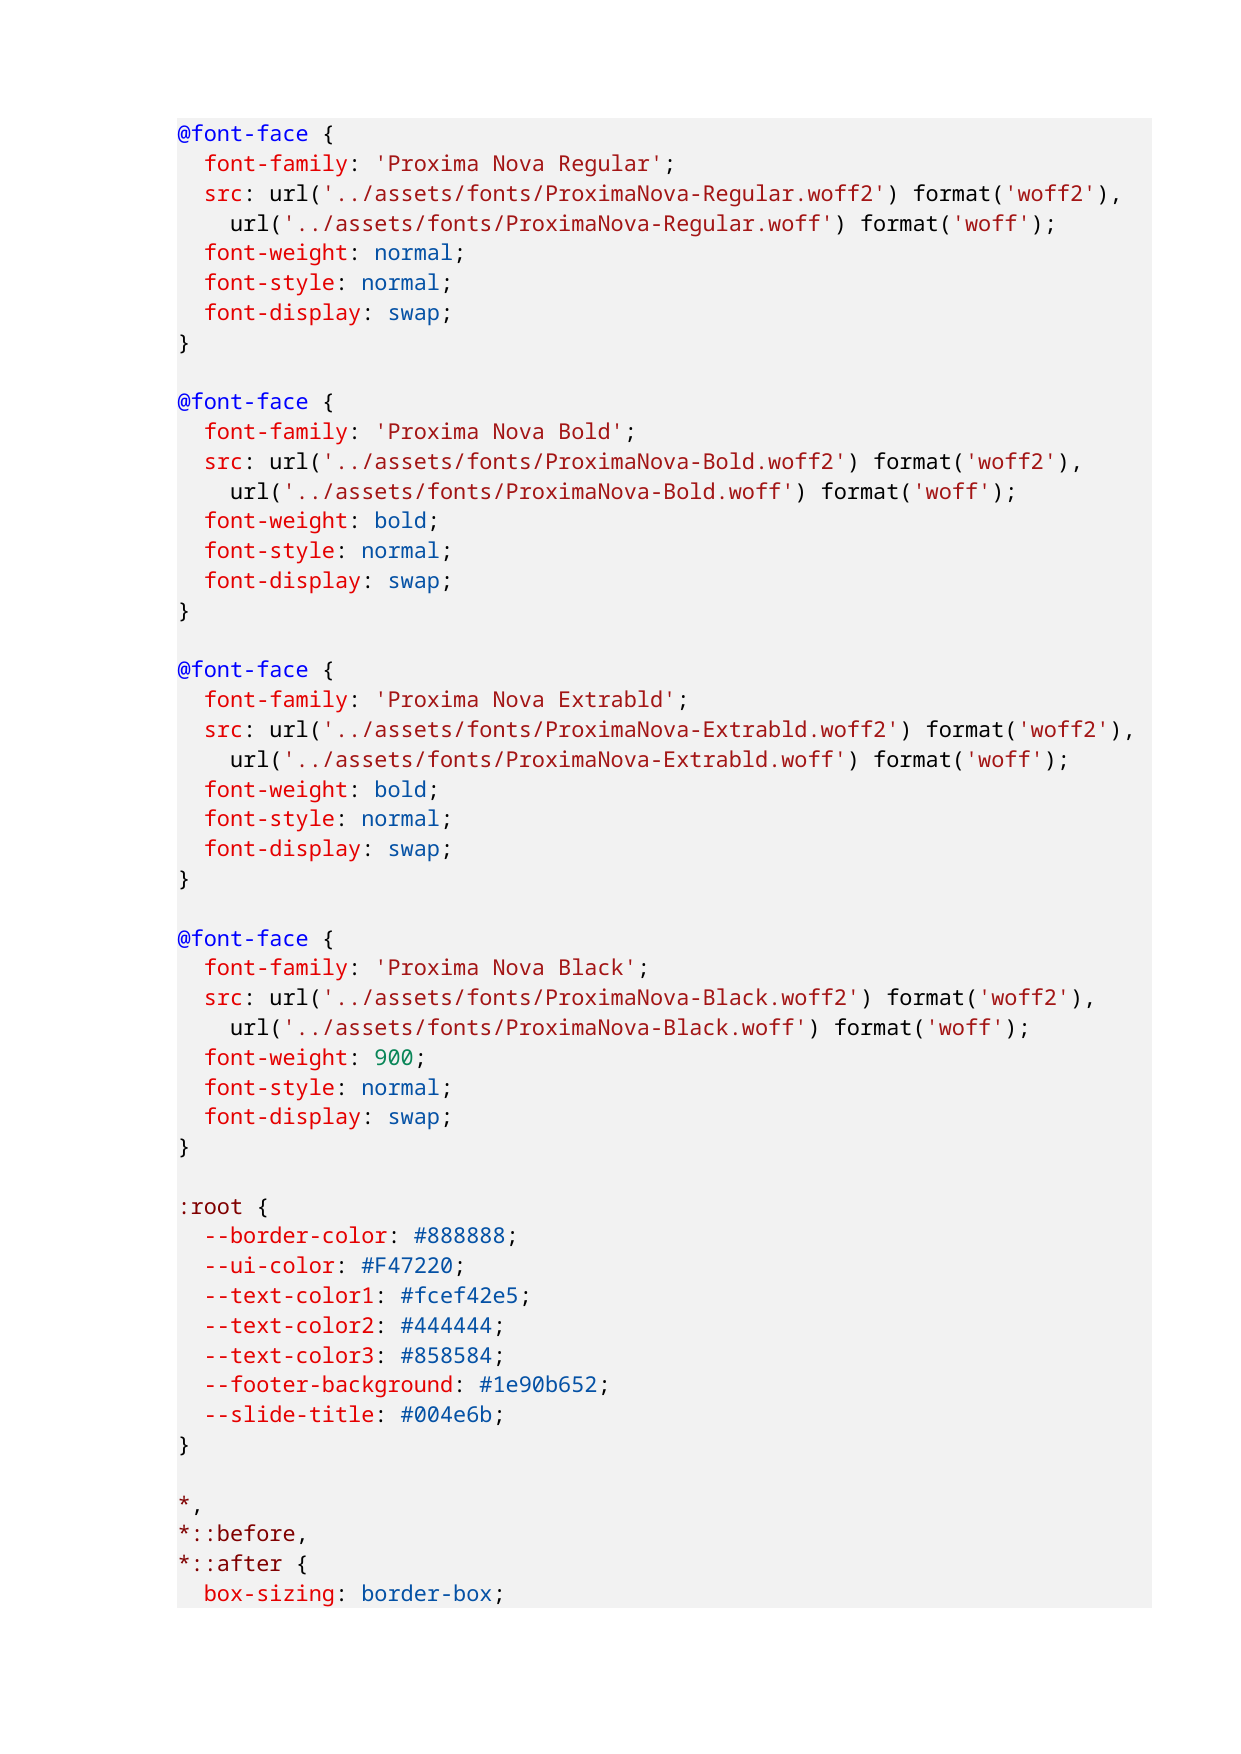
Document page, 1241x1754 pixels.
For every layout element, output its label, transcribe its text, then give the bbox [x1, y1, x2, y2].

text --text-color3: #858584; [177, 1339, 1152, 1369]
text font-display: swap; [177, 297, 1152, 327]
text font-weight: normal; [177, 237, 1152, 267]
text src: url('../assets/fonts/ProximaNova-Regular.woff2') format('woff2'), [177, 178, 1152, 207]
text } [177, 327, 1152, 356]
text } [177, 863, 1152, 893]
text } [177, 595, 1152, 624]
text --ui-color: #F47220; [177, 1250, 1152, 1280]
text url('../assets/fonts/ProximaNova-Extrabld.woff') format('woff'); [177, 744, 1152, 773]
text :root { [177, 1191, 1152, 1220]
text --border-color: #888888; [177, 1220, 1152, 1250]
text url('../assets/fonts/ProximaNova-Bold.woff') format('woff'); [177, 476, 1152, 505]
text src: url('../assets/fonts/ProximaNova-Bold.woff2') format('woff2'), [177, 446, 1152, 476]
text *, [177, 1488, 1152, 1518]
text --footer-background: #1e90b652; [177, 1369, 1152, 1399]
text font-style: normal; [177, 267, 1152, 297]
text --text-color1: #fcef42e5; [177, 1280, 1152, 1310]
text src: url('../assets/fonts/ProximaNova-Extrabld.woff2') format('woff2'), [177, 714, 1152, 744]
text } [177, 1429, 1152, 1459]
text font-family: 'Proxima Nova Regular'; [177, 148, 1152, 178]
text @font-face { [177, 386, 1152, 416]
text font-family: 'Proxima Nova Bold'; [177, 416, 1152, 446]
text font-weight: 900; [177, 1042, 1152, 1071]
text url('../assets/fonts/ProximaNova-Regular.woff') format('woff'); [177, 207, 1152, 237]
text font-family: 'Proxima Nova Extrabld'; [177, 684, 1152, 714]
text src: url('../assets/fonts/ProximaNova-Black.woff2') format('woff2'), [177, 982, 1152, 1012]
text --slide-title: #004e6b; [177, 1399, 1152, 1429]
text @font-face { [177, 922, 1152, 952]
text font-style: normal; [177, 1071, 1152, 1101]
text font-display: swap; [177, 565, 1152, 595]
text @font-face { [177, 118, 1152, 148]
text font-display: swap; [177, 1101, 1152, 1131]
text font-style: normal; [177, 535, 1152, 565]
text @font-face { [177, 654, 1152, 684]
text font-family: 'Proxima Nova Black'; [177, 952, 1152, 982]
text font-weight: bold; [177, 505, 1152, 535]
text font-weight: bold; [177, 773, 1152, 803]
text *::after { [177, 1548, 1152, 1578]
text *::before, [177, 1518, 1152, 1548]
text url('../assets/fonts/ProximaNova-Black.woff') format('woff'); [177, 1012, 1152, 1042]
text box-sizing: border-box; [177, 1578, 1152, 1608]
text font-display: swap; [177, 833, 1152, 863]
text --text-color2: #444444; [177, 1310, 1152, 1339]
text } [177, 1131, 1152, 1161]
text font-style: normal; [177, 803, 1152, 833]
